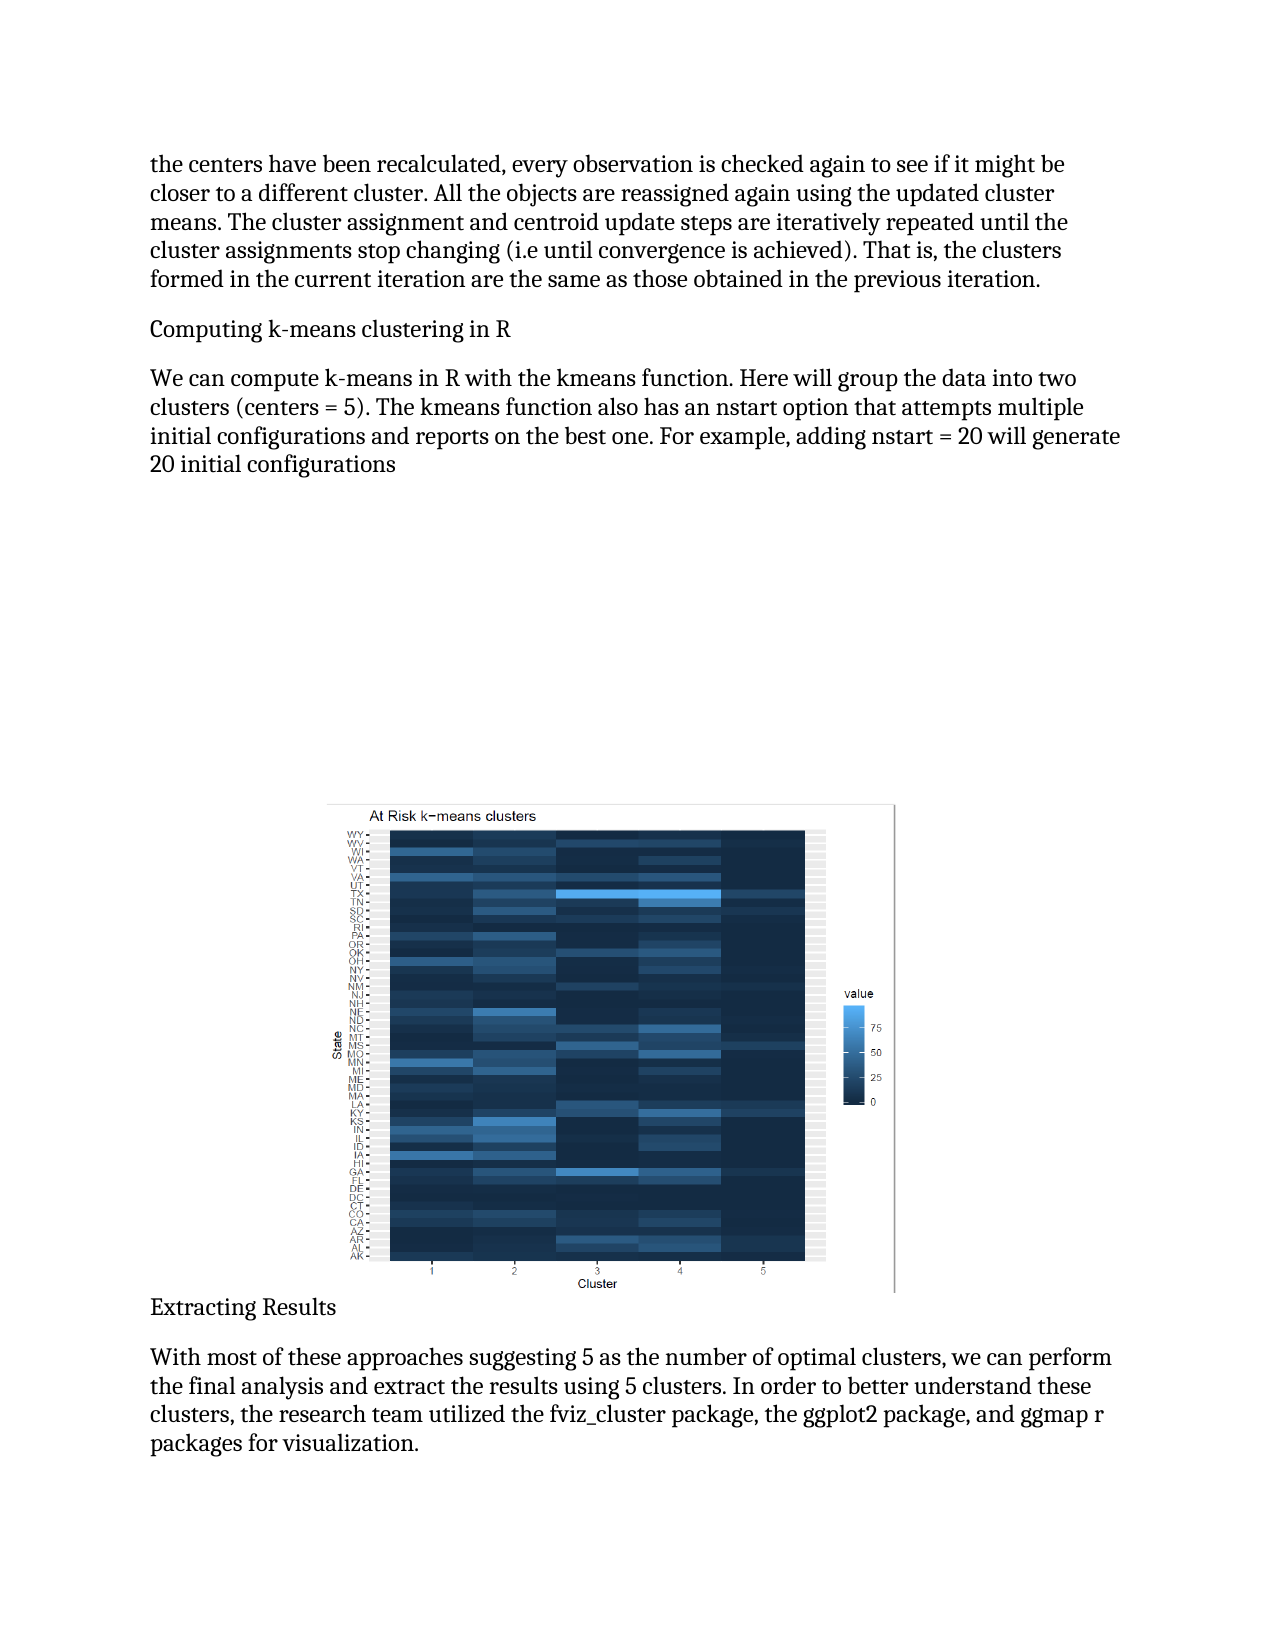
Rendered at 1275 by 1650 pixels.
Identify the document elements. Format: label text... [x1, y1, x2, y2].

text Extracting Results [150, 1293, 1125, 1322]
picture [326, 803, 896, 1293]
text With most of these approaches suggesting 5 as the number of optimal clusters, we can perform the final analysis and extract the results using 5 clusters. In order to better understand these clusters, the research team utilized the fviz_cluster package, the ggplot2 package, and ggmap r packages for visualization. [150, 1343, 1125, 1458]
text Computing k-means clustering in R [150, 314, 1125, 343]
text We can compute k-means in R with the kmeans function. Here will group the data into two clusters (centers = 5). The kmeans function also has an nstart option that attempts multiple initial configurations and reports on the best one. For example, adding nstart = 20 will generate 20 initial configurations [150, 364, 1125, 479]
